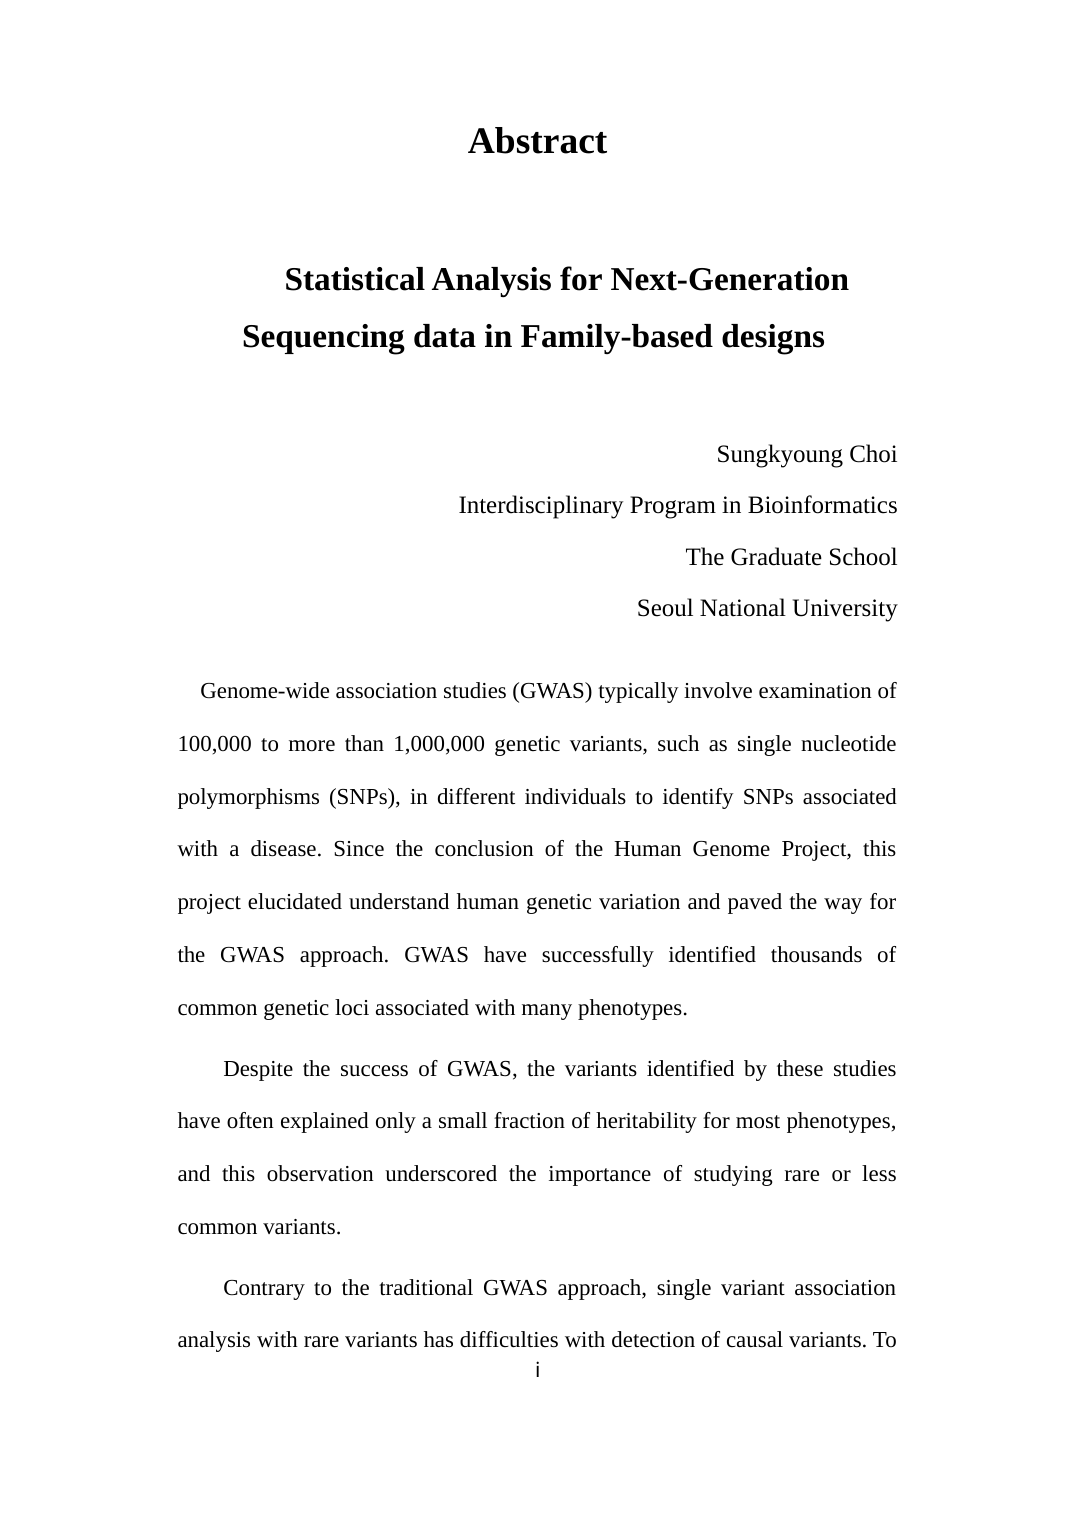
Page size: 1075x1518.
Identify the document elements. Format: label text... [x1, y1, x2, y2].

text Sungkyoung Choi [177, 439, 898, 468]
text The Graduate School [177, 542, 898, 571]
text Interdisciplinary Program in Bioinformatics [177, 491, 898, 519]
text Statistical Analysis for Next-Generation Sequencing data in Family-based designs [177, 259, 890, 355]
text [177, 1274, 898, 1353]
text Abstract [177, 118, 898, 161]
text Seoul National University [177, 593, 898, 622]
text Genome-wide association studies (GWAS) typically involve examination of 100,000 to more than 1,000,000 genetic variants, such as single nucleotide polymorphisms (SNPs), in different individuals to identify SNPs associated with a disease. Since the conclusion of the Human Genome Project, this project elucidated understand human genetic variation and paved the way for the GWAS approach. GWAS have successfully identified thousands of common genetic loci associated with many phenotypes. [177, 677, 898, 1020]
text Despite the success of GWAS, the variants identified by these studies have often explained only a small fraction of heritability for most phenotypes, and this observation underscored the importance of studying rare or less common variants. [177, 1055, 898, 1239]
